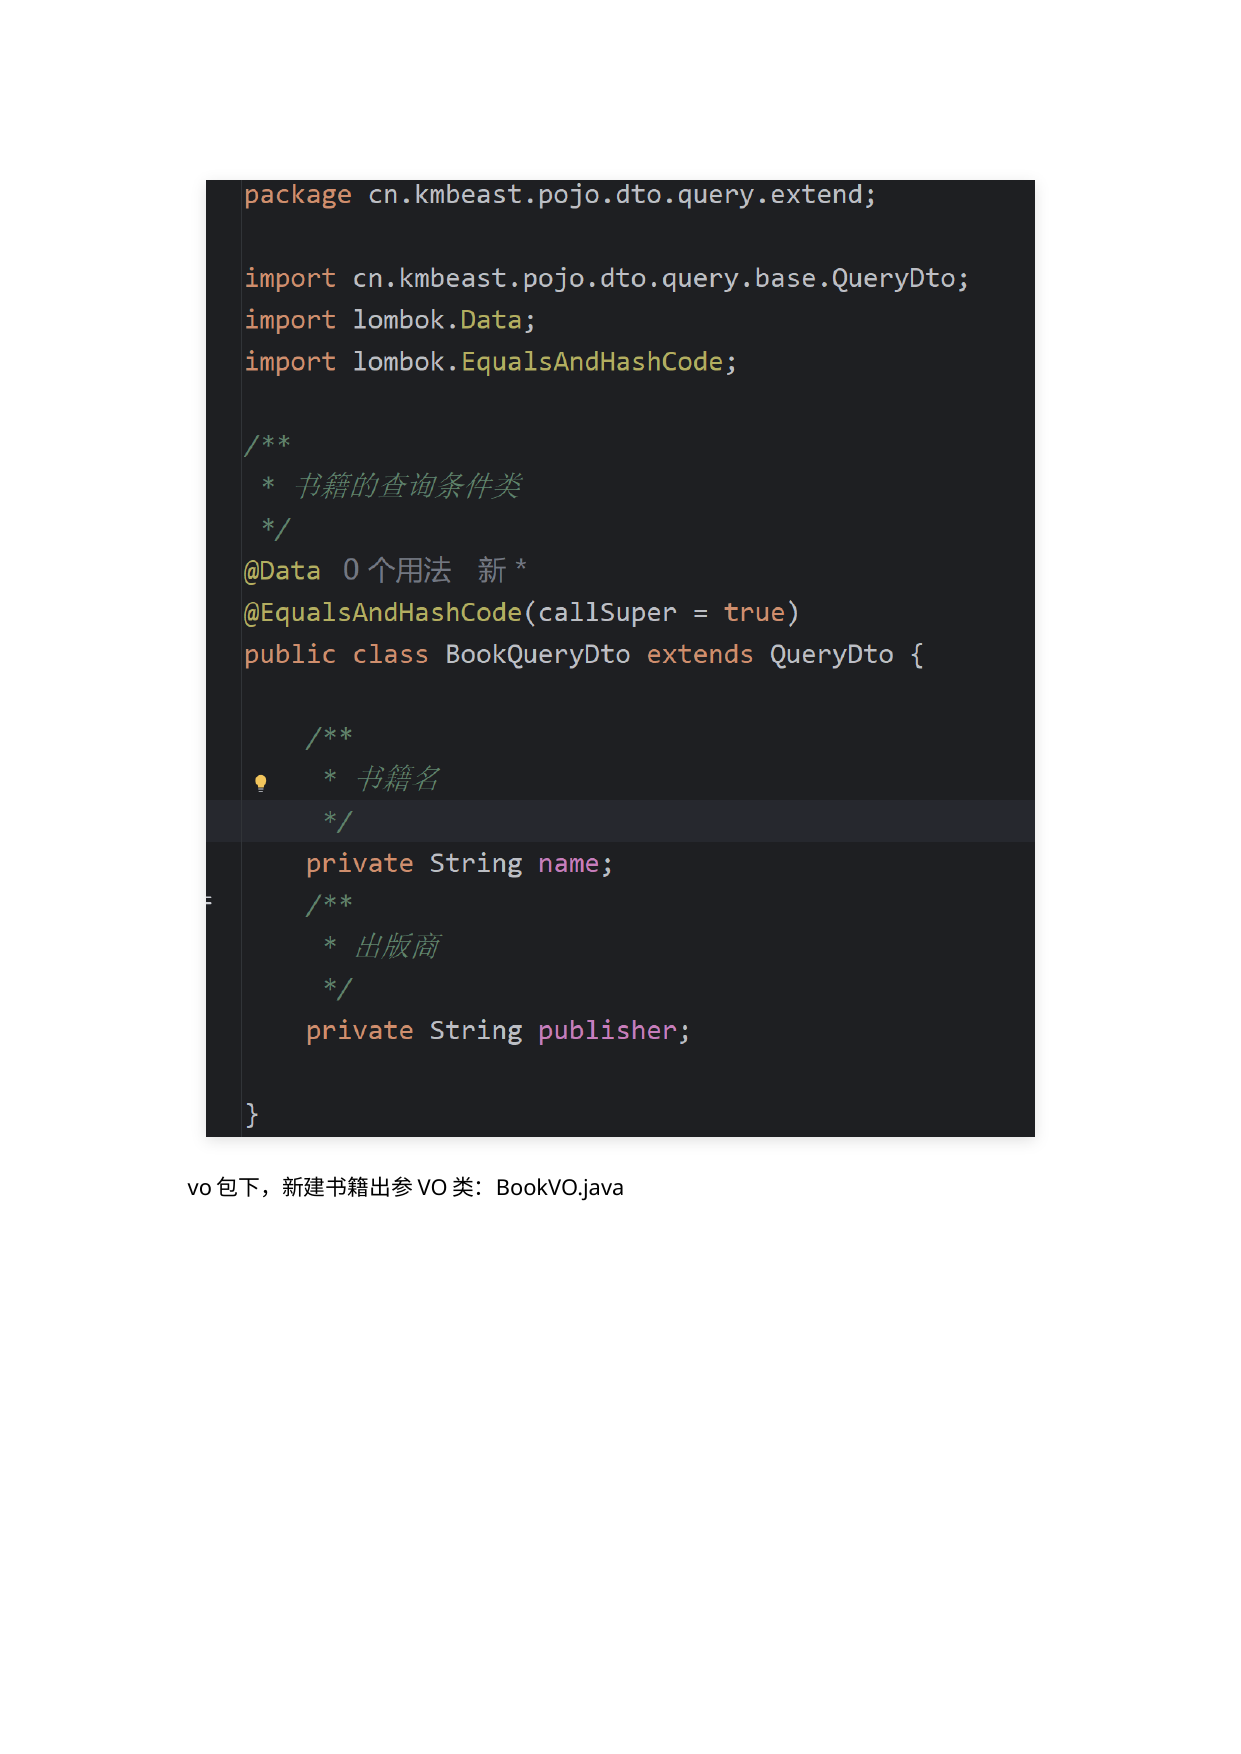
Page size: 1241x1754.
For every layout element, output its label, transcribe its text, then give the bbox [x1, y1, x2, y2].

text vo包下，新建书籍出参VO类：BookVO.java [187, 1169, 1053, 1202]
picture [187, 162, 1053, 1155]
